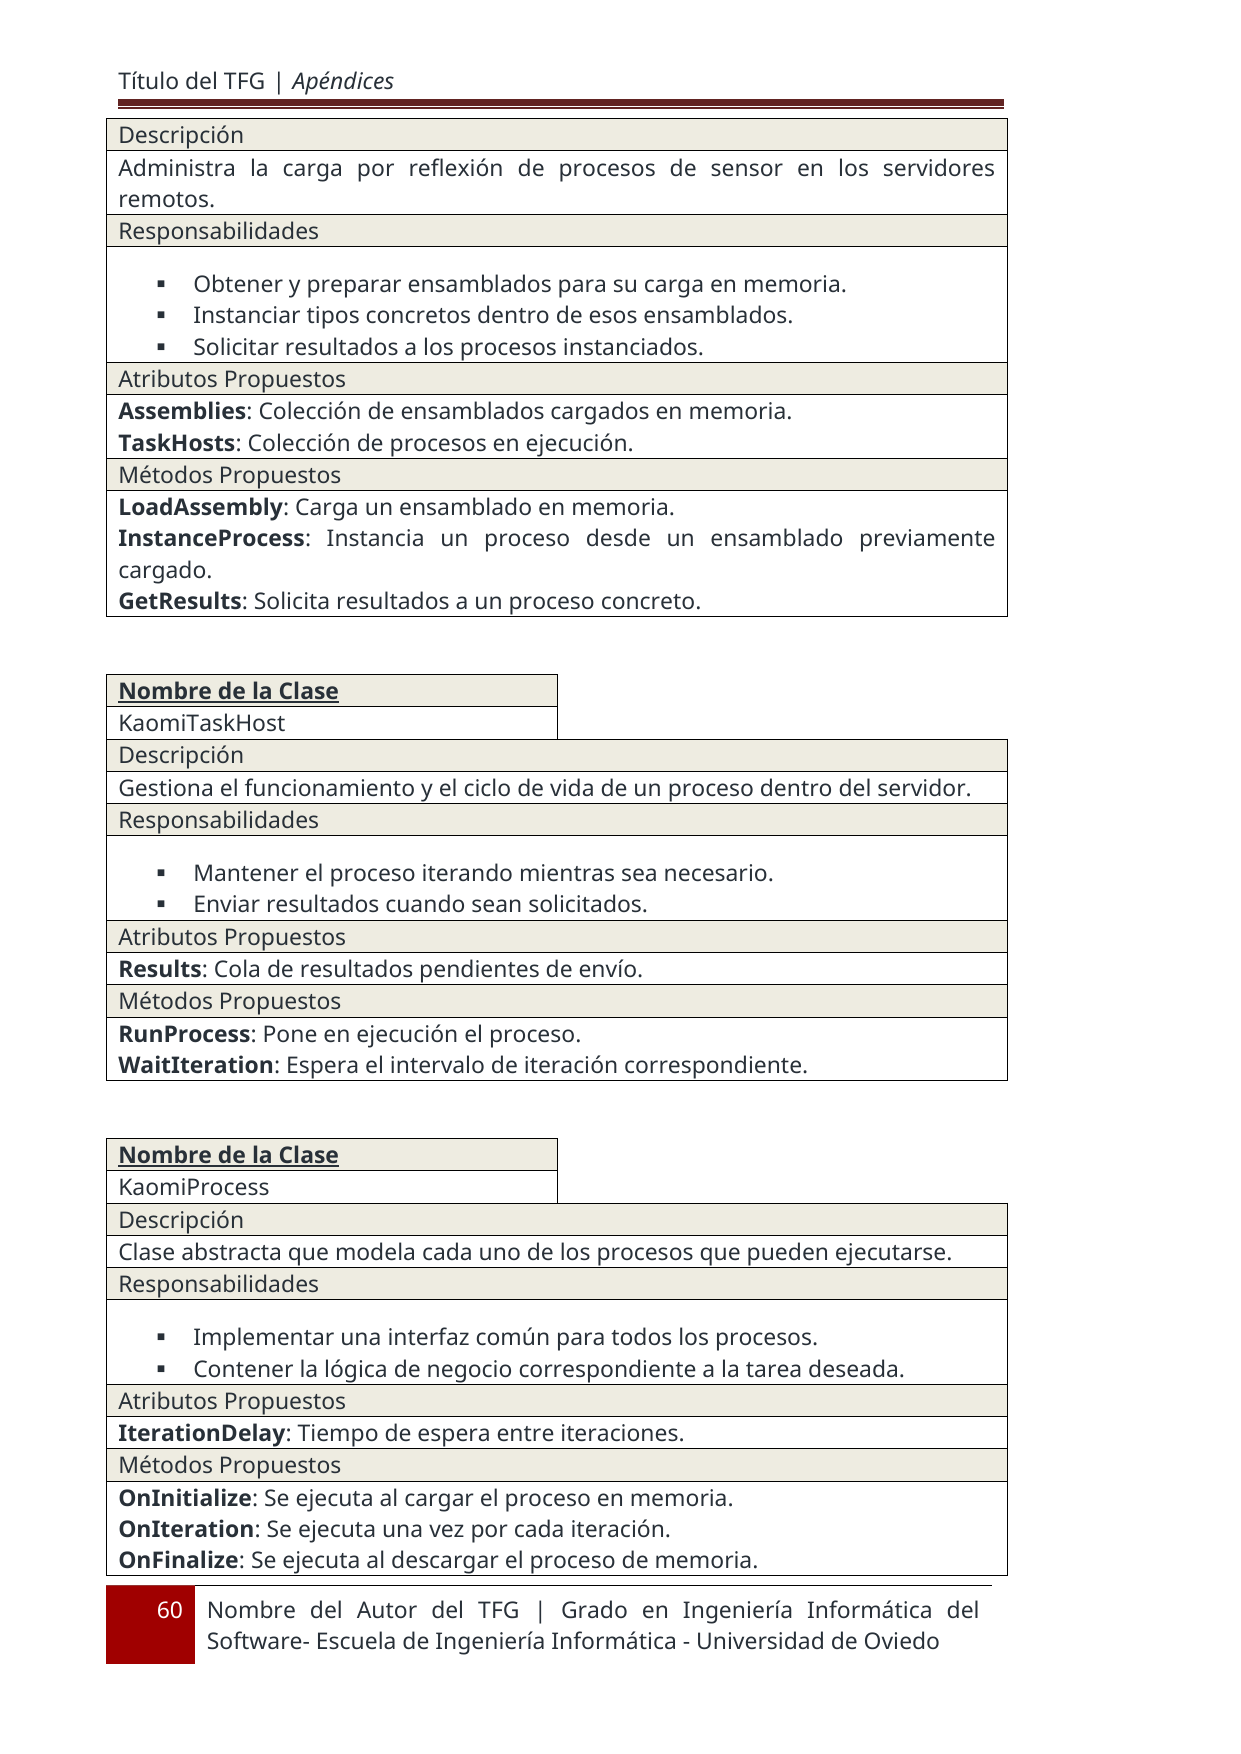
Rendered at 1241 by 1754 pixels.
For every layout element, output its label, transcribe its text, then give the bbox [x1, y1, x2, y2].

table_cell Implementar una interfaz común para todos los procesos. Contener la lógica de negocio correspondiente a la tarea deseada. [107, 1300, 1007, 1384]
table_cell Descripción [107, 740, 1007, 771]
table_cell Obtener y preparar ensamblados para su carga en memoria. Instanciar tipos concretos dentro de esos ensamblados. Solicitar resultados a los procesos instanciados. [107, 247, 1007, 362]
table_cell Métodos Propuestos [107, 1449, 1007, 1481]
table_cell OnInitialize: Se ejecuta al cargar el proceso en memoria. OnIteration: Se ejecuta una vez por cada iteración. OnFinalize: Se ejecuta al descargar el proceso de memoria. [107, 1482, 1007, 1575]
table_cell Atributos Propuestos [107, 363, 1007, 394]
table_cell RunProcess: Pone en ejecución el proceso. WaitIteration: Espera el intervalo de iteración correspondiente. [107, 1018, 1007, 1080]
table_cell Gestiona el funcionamiento y el ciclo de vida de un proceso dentro del servidor. [107, 772, 1007, 803]
table_cell Administra la carga por reflexión de procesos de sensor en los servidores remotos. [107, 151, 1007, 214]
table_cell Métodos Propuestos [107, 459, 1007, 490]
table_cell Descripción [107, 1204, 1007, 1235]
table_cell Assemblies: Colección de ensamblados cargados en memoria. TaskHosts: Colección de procesos en ejecución. [107, 395, 1007, 458]
table_cell Descripción [107, 119, 1007, 150]
table_cell Responsabilidades [107, 1268, 1007, 1299]
table_cell KaomiTaskHost [107, 707, 557, 738]
table_header Nombre de la Clase [107, 1139, 557, 1170]
table_cell Responsabilidades [107, 804, 1007, 835]
table_cell Responsabilidades [107, 215, 1007, 246]
table_cell Métodos Propuestos [107, 985, 1007, 1017]
table_cell KaomiProcess [107, 1171, 557, 1202]
table_cell IterationDelay: Tiempo de espera entre iteraciones. [107, 1417, 1007, 1448]
table_cell Results: Cola de resultados pendientes de envío. [107, 953, 1007, 984]
table_cell Clase abstracta que modela cada uno de los procesos que pueden ejecutarse. [107, 1236, 1007, 1267]
table_header Nombre de la Clase [107, 675, 557, 706]
table_cell Mantener el proceso iterando mientras sea necesario. Enviar resultados cuando sean solicitados. [107, 836, 1007, 920]
table_cell LoadAssembly: Carga un ensamblado en memoria. InstanceProcess: Instancia un proceso desde un ensamblado previamente cargado. GetResults: Solicita resultados a un proceso concreto. [107, 491, 1007, 616]
table_cell Atributos Propuestos [107, 921, 1007, 952]
table_cell Atributos Propuestos [107, 1385, 1007, 1416]
